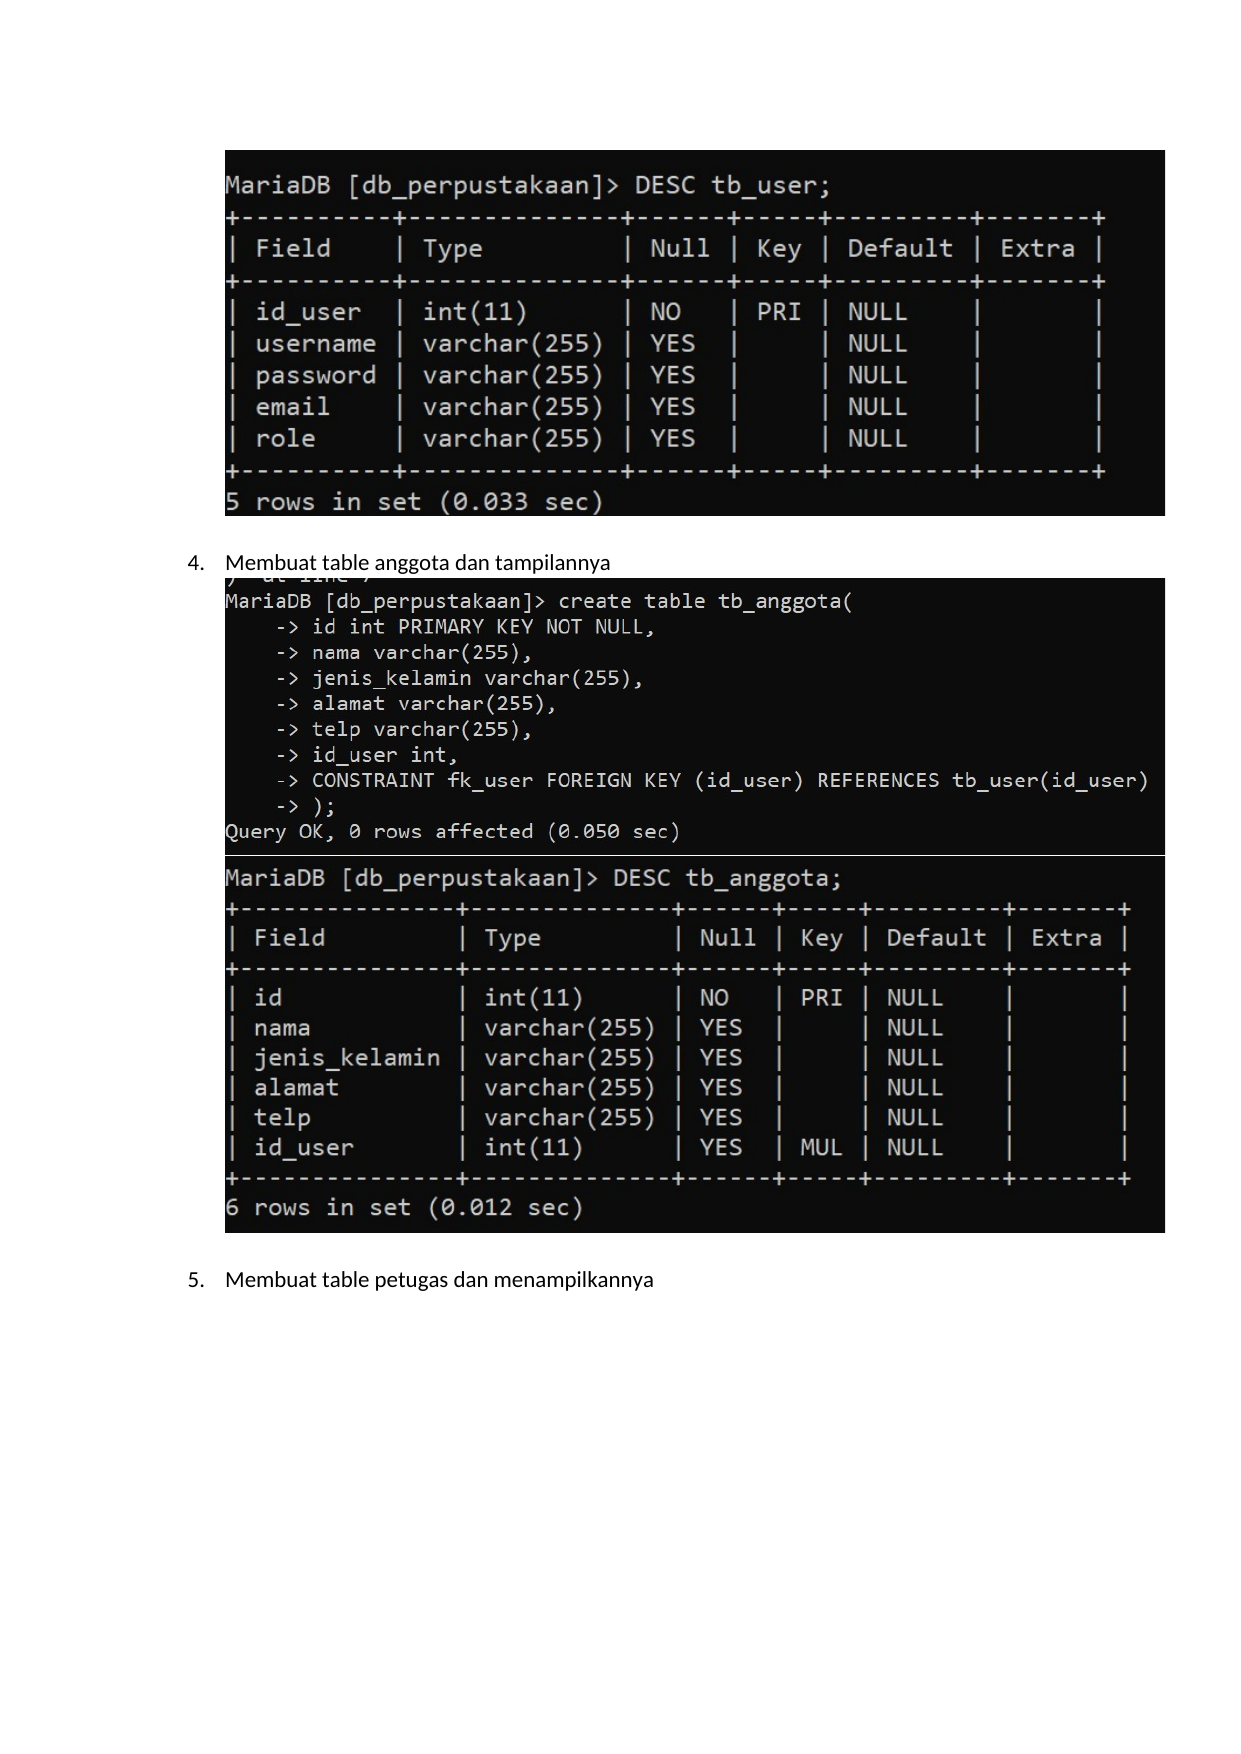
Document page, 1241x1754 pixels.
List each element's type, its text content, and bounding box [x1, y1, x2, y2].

picture [225, 150, 1166, 516]
list Membuat table anggota dan tampilannya [187, 548, 1090, 576]
picture [225, 578, 1166, 855]
list Membuat table petugas dan menampilkannya [187, 1265, 1090, 1293]
picture [225, 856, 1166, 1233]
